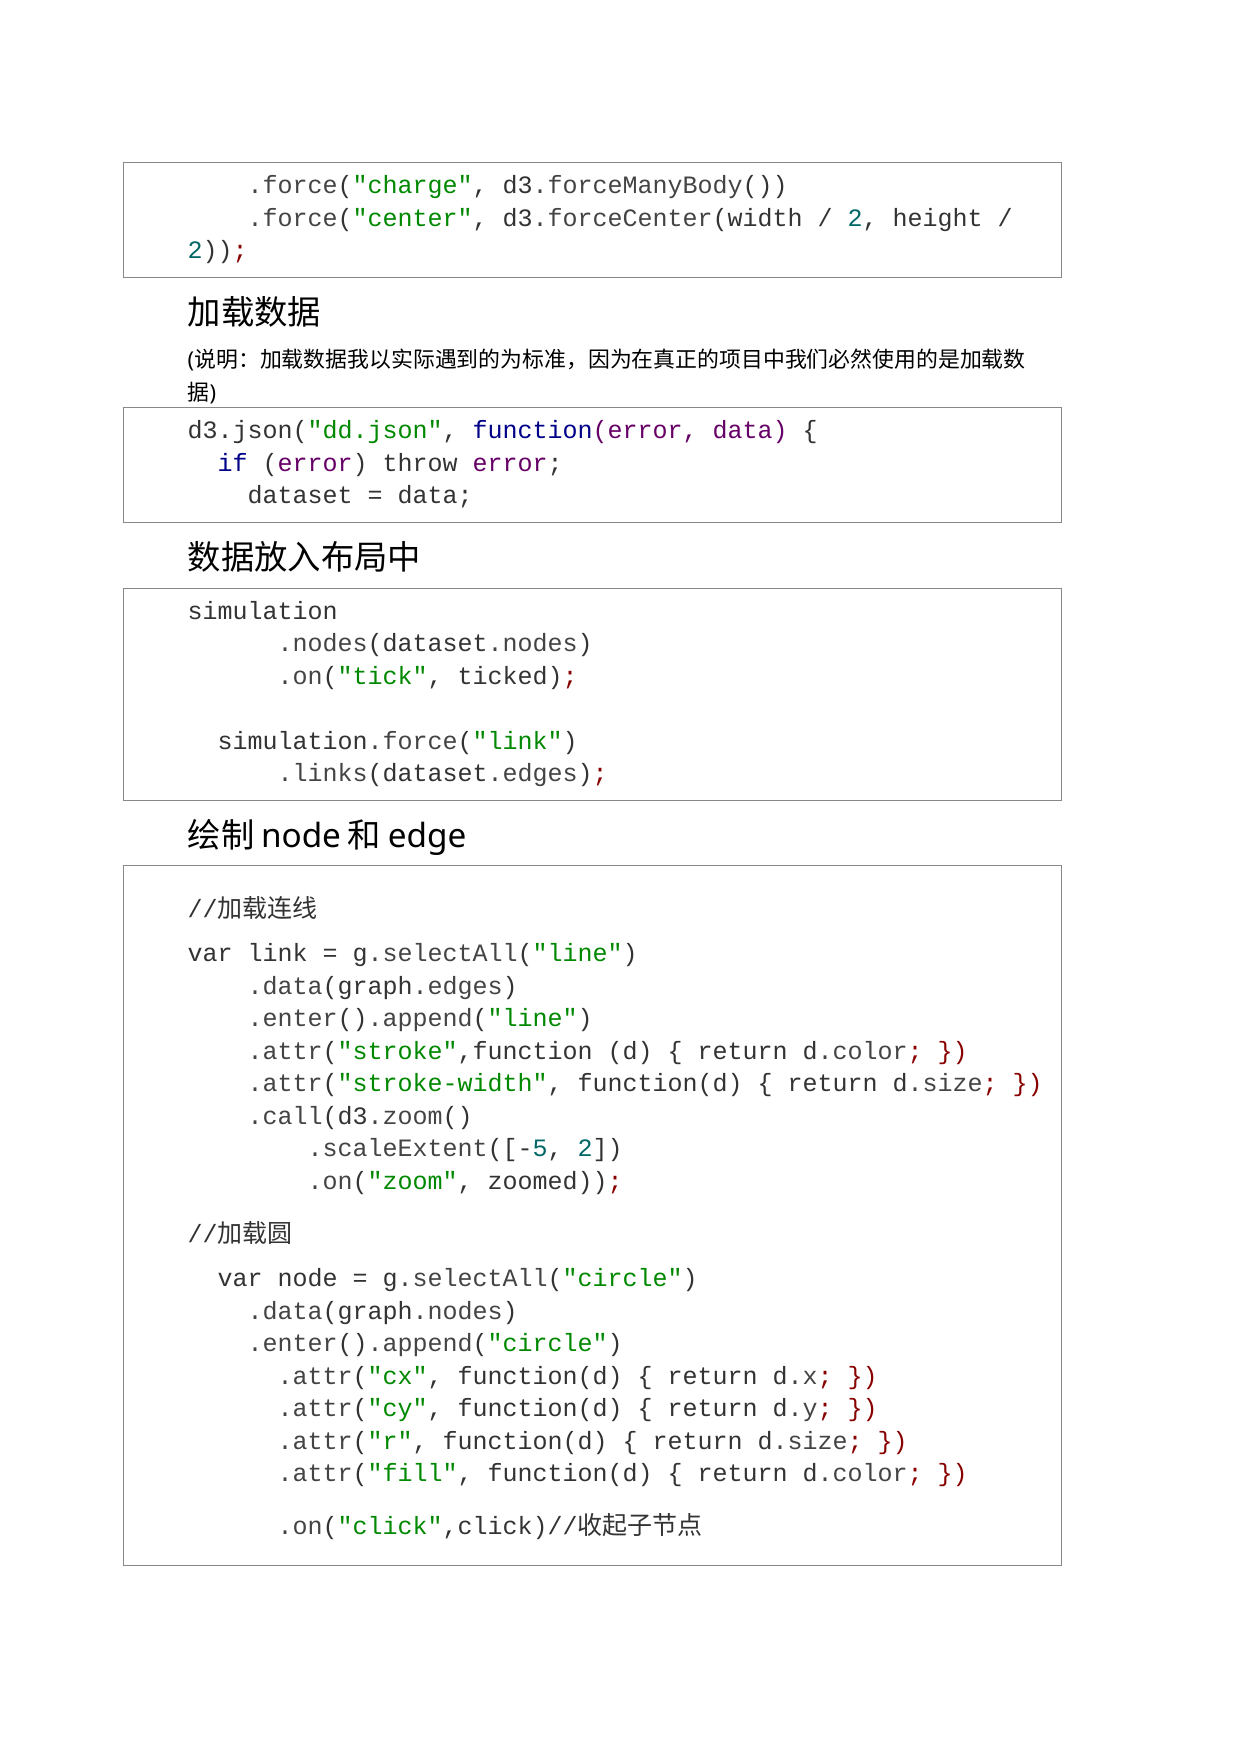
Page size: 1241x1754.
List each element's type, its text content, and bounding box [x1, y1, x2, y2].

text .data(graph.nodes) [187, 1296, 1053, 1329]
text var link = g.selectAll("line") [187, 939, 1053, 971]
text if (error) throw error; [187, 448, 1053, 472]
text .nodes(dataset.nodes) [187, 629, 1053, 661]
subtitle 加载数据 [187, 278, 1053, 342]
text var node = g.selectAll("circle") [187, 1264, 1053, 1296]
text .enter().append("circle") [187, 1329, 1053, 1361]
subtitle 绘制node和edge [187, 801, 1053, 865]
text simulation.force("link") [187, 726, 1053, 750]
text .attr("stroke",function (d) { return d.color; }) [187, 1036, 1053, 1069]
text .attr("stroke-width", function(d) { return d.size; }) [187, 1069, 1053, 1101]
text .scaleExtent([-5, 2]) [187, 1134, 1053, 1166]
text .attr("fill", function(d) { return d.color; }) [187, 1459, 1053, 1483]
text simulation [124, 589, 1061, 629]
text .links(dataset.edges); [124, 750, 1061, 800]
text //加载连线 [124, 866, 1061, 939]
text .attr("cx", function(d) { return d.x; }) [187, 1361, 1053, 1394]
text dataset = data; [124, 472, 1061, 522]
text (说明：加载数据我以实际遇到的为标准，因为在真正的项目中我们必然使用的是加载数据) [187, 342, 1053, 407]
text d3.json("dd.json", function(error, data) { [124, 408, 1061, 448]
text //加载圆 [187, 1199, 1053, 1264]
text .data(graph.edges) [187, 971, 1053, 1004]
text .attr("cy", function(d) { return d.y; }) [187, 1394, 1053, 1426]
text .on("click",click)//收起子节点 [124, 1483, 1061, 1565]
text .force("center", d3.forceCenter(width / 2, height / 2)); [124, 194, 1061, 277]
text .attr("r", function(d) { return d.size; }) [187, 1426, 1053, 1459]
text .on("tick", ticked); [187, 661, 1053, 694]
text .enter().append("line") [187, 1004, 1053, 1036]
subtitle 数据放入布局中 [187, 523, 1053, 587]
text .on("zoom", zoomed)); [187, 1166, 1053, 1199]
text .force("charge", d3.forceManyBody()) [124, 163, 1061, 194]
text .call(d3.zoom() [187, 1101, 1053, 1134]
